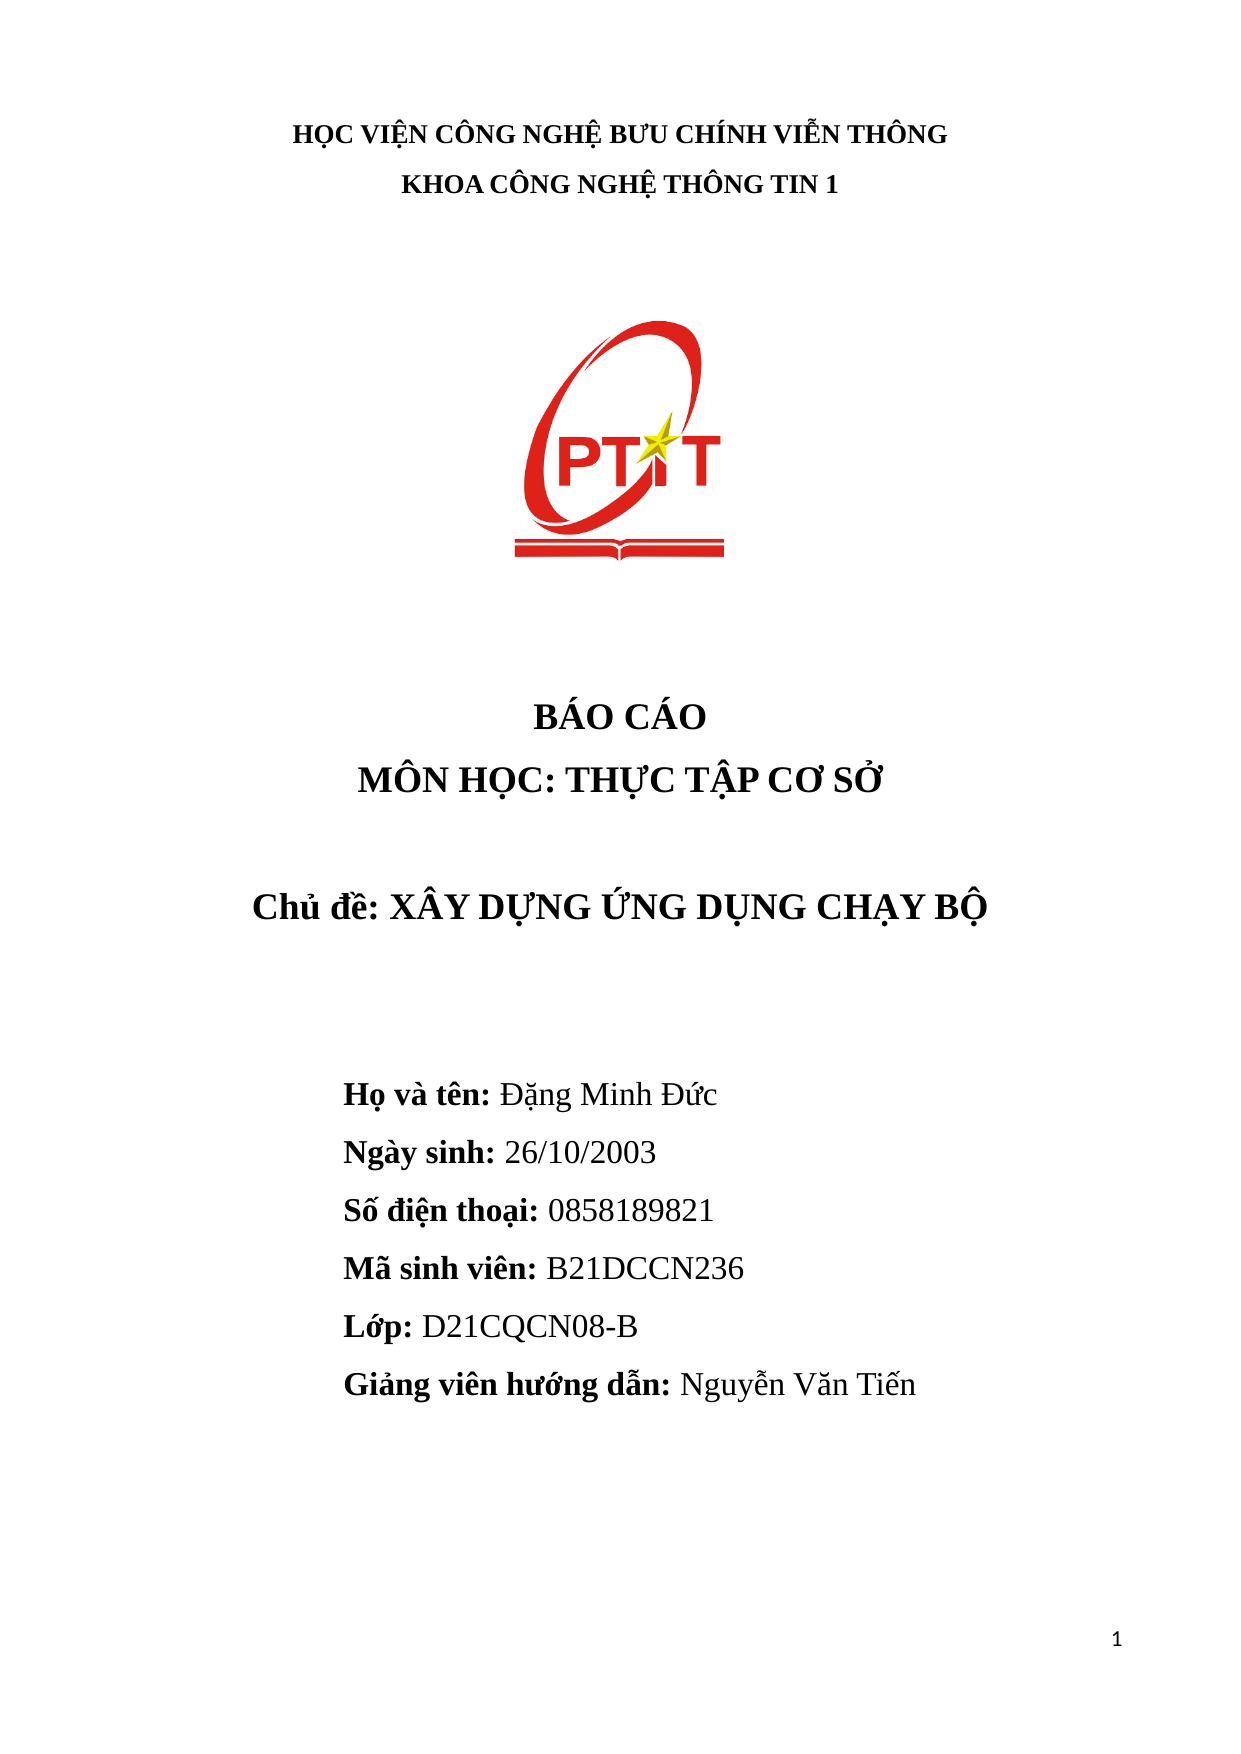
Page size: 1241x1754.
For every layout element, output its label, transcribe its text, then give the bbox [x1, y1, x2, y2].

text BÁO CÁO [118, 694, 1122, 738]
text MÔN HỌC: THỰC TẬP CƠ SỞ [118, 758, 1122, 801]
text Giảng viên hướng dẫn: Nguyễn Văn Tiến [343, 1364, 1122, 1402]
text HỌC VIỆN CÔNG NGHỆ BƯU CHÍNH VIỄN THÔNG [118, 118, 1122, 149]
text Ngày sinh: 26/10/2003 [343, 1132, 1122, 1170]
text Họ và tên: Đặng Minh Đức [343, 1074, 1122, 1112]
text Chủ đề: XÂY DỰNG ỨNG DỤNG CHẠY BỘ [118, 884, 1122, 927]
picture [510, 318, 730, 563]
text KHOA CÔNG NGHỆ THÔNG TIN 1 [118, 168, 1122, 199]
text Số điện thoại: 0858189821 [343, 1190, 1122, 1228]
text Lớp: D21CQCN08-B [343, 1306, 1122, 1344]
text Mã sinh viên: B21DCCN236 [343, 1248, 1122, 1286]
